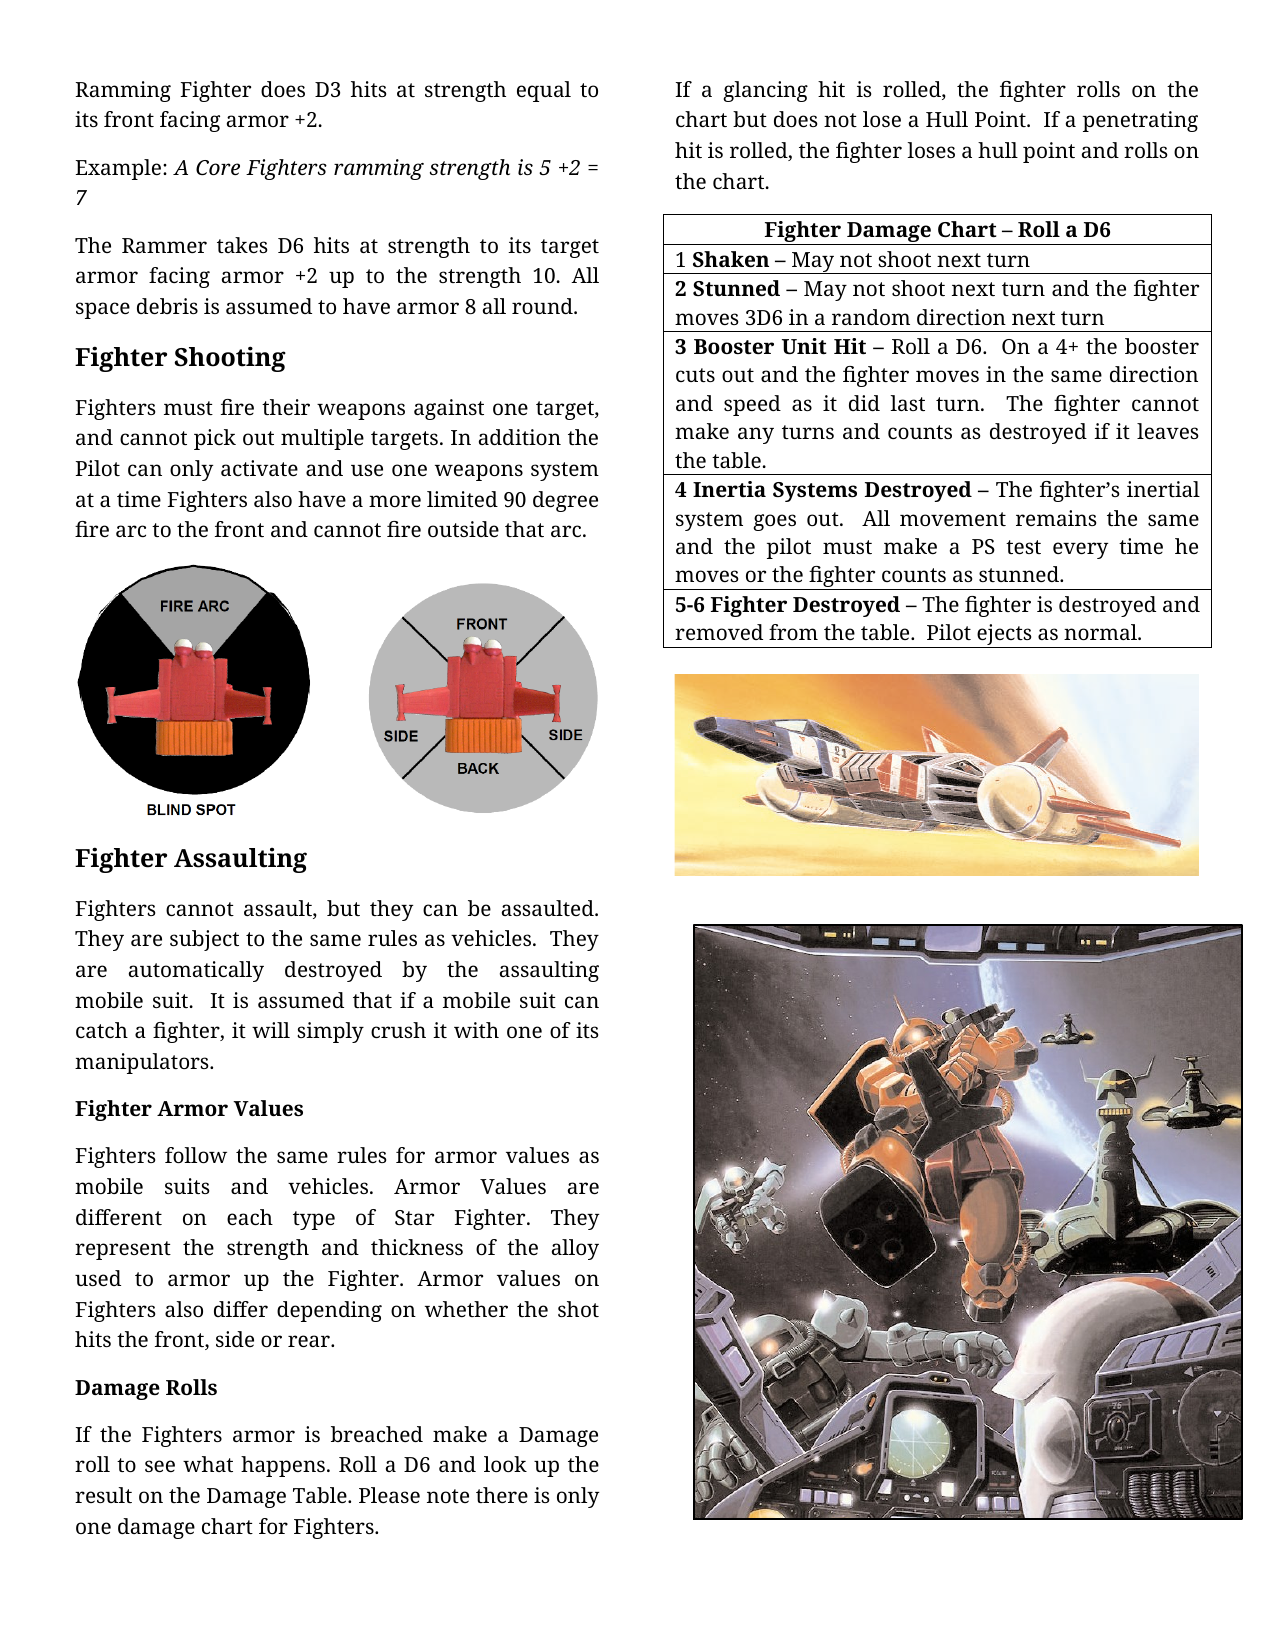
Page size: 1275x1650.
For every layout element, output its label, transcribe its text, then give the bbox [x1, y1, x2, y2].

table_cell 1 Shaken – May not shoot next turn [664, 245, 1211, 273]
table_cell 4 Inertia Systems Destroyed – The fighter’s inertial system goes out. All movement remains the same and the pilot must make a PS test every time he moves or the fighter counts as stunned. [664, 475, 1211, 589]
picture [695, 926, 1241, 1518]
text Fighters follow the same rules for armor values as mobile suits and vehicles. Armor Values are different on each type of Star Fighter. They represent the strength and thickness of the alloy used to armor up the Fighter. Armor values on Fighters also differ depending on whether the shot hits the front, side or rear. [75, 1142, 600, 1354]
text If a glancing hit is rolled, the fighter rolls on the chart but does not lose a Hull Point. If a penetrating hit is rolled, the fighter loses a hull point and rolls on the chart. [675, 75, 1200, 195]
text The Rammer takes D6 hits at strength to its target armor facing armor +2 up to the strength 10. All space debris is assumed to have armor 8 all round. [75, 231, 600, 321]
text Example: A Core Fighters ramming strength is 5 +2 = 7 [75, 153, 600, 212]
subtitle Fighter Shooting [75, 339, 600, 373]
text If the Fighters armor is breached make a Damage roll to see what happens. Roll a D6 and look up the result on the Damage Table. Please note there is only one damage chart for Fighters. [75, 1420, 600, 1540]
table_cell 2 Stunned – May not shoot next turn and the fighter moves 3D6 in a random direction next turn [664, 274, 1211, 331]
text Fighters cannot assault, but they can be assaulted. They are subject to the same rules as vehicles. They are automatically destroyed by the assaulting mobile suit. It is assumed that if a mobile suit can catch a fighter, it will simply crush it with one of its manipulators. [75, 894, 600, 1076]
table_cell 5-6 Fighter Destroyed – The fighter is destroyed and removed from the table. Pilot ejects as normal. [664, 590, 1211, 647]
picture [75, 562, 600, 822]
text Fighter Armor Values [75, 1094, 600, 1123]
text Damage Rolls [75, 1373, 600, 1401]
table_cell 3 Booster Unit Hit – Roll a D6. On a 4+ the booster cuts out and the fighter moves in the same direction and speed as it did last turn. The fighter cannot make any turns and counts as destroyed if it leaves the table. [664, 332, 1211, 474]
text Fighters must fire their weapons against one target, and cannot pick out multiple targets. In addition the Pilot can only activate and use one weapons system at a time Fighters also have a more limited 90 degree fire arc to the front and cannot fire outside that arc. [75, 393, 600, 544]
table_header Fighter Damage Chart – Roll a D6 [664, 215, 1211, 244]
subtitle Fighter Assaulting [75, 841, 600, 874]
